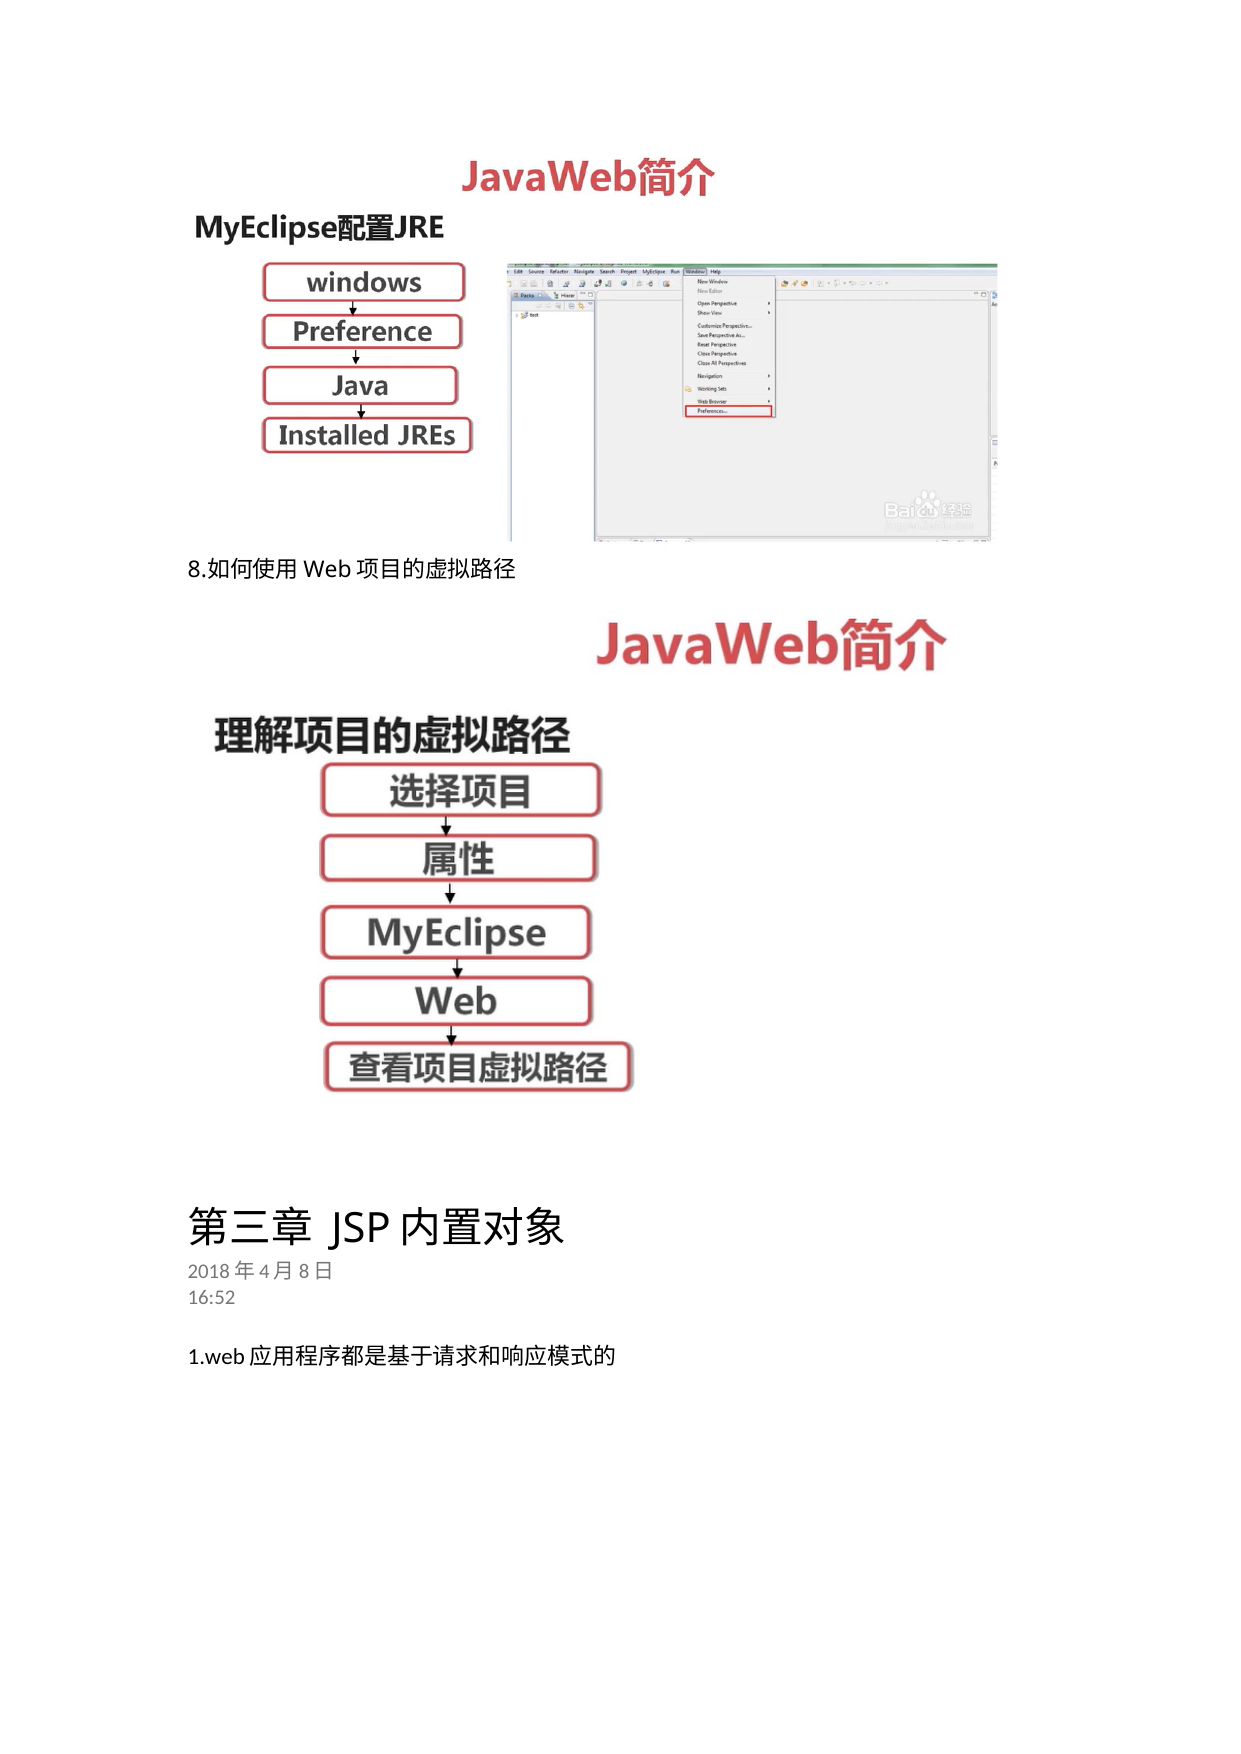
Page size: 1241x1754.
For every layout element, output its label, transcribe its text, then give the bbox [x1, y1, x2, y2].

picture [187, 584, 1009, 1137]
text 8.如何使用Web项目的虚拟路径 [187, 551, 1053, 584]
picture [187, 150, 998, 552]
text 2018年4月8日 [187, 1254, 1053, 1284]
text 16:52 [187, 1284, 1053, 1310]
text 1.web应用程序都是基于请求和响应模式的 [187, 1338, 1053, 1371]
text 第三章 JSP内置对象 [187, 1194, 1053, 1254]
